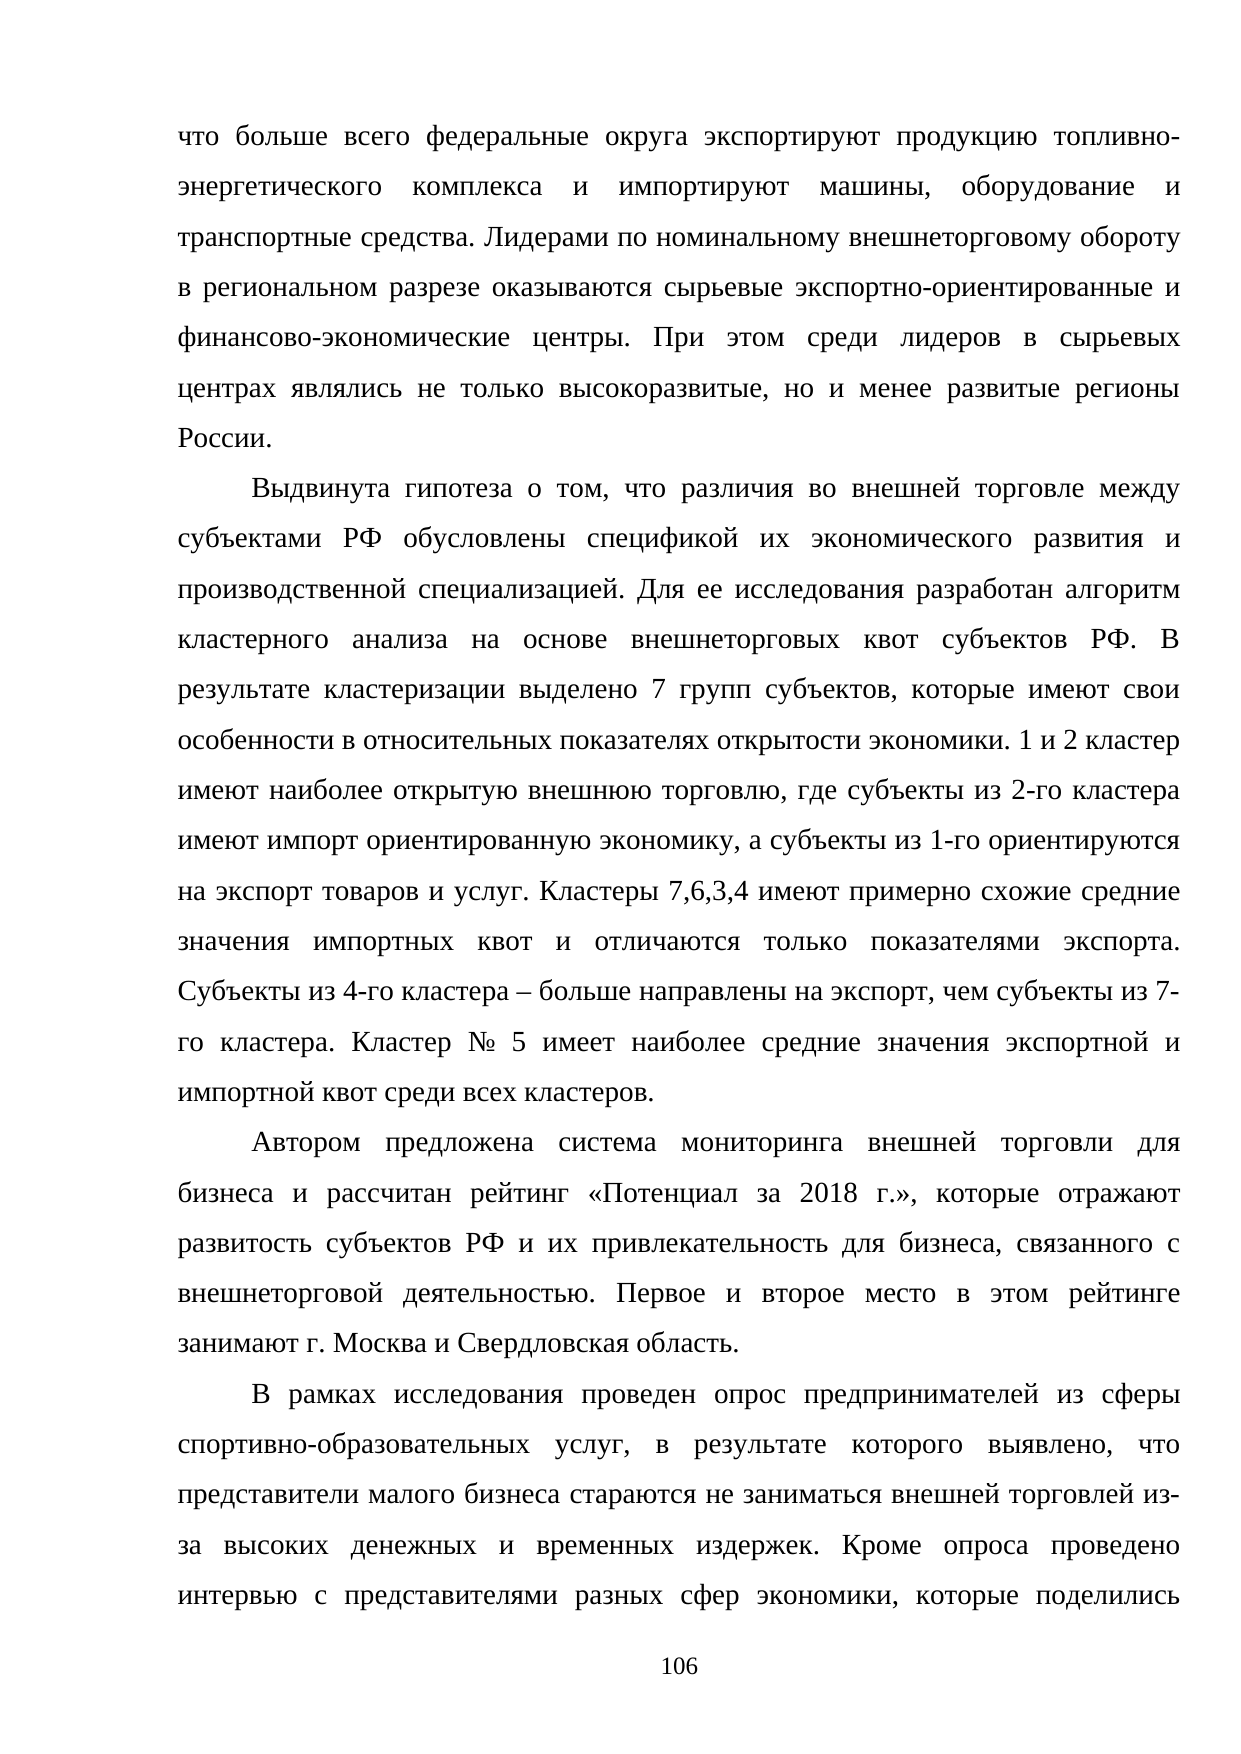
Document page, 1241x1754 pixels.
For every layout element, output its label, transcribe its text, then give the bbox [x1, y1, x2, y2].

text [177, 118, 1181, 453]
text Выдвинута гипотеза о том, что различия во внешней торговле между субъектами РФ обусловлены спецификой их экономического развития и производственной специализацией. Для ее исследования разработан алгоритм кластерного анализа на основе внешнеторговых квот субъектов РФ. В результате кластеризации выделено 7 групп субъектов, которые имеют свои особенности в относительных показателях открытости экономики. 1 и 2 кластер имеют наиболее открытую внешнюю торговлю, где субъекты из 2-го кластера имеют импорт ориентированную экономику, а субъекты из 1-го ориентируются на экспорт товаров и услуг. Кластеры 7,6,3,4 имеют примерно схожие средние значения импортных квот и отличаются только показателями экспорта. Субъекты из 4-го кластера – больше направлены на экспорт, чем субъекты из 7-го кластера. Кластер № 5 имеет наиболее средние значения экспортной и импортной квот среди всех кластеров. [177, 470, 1181, 1108]
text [177, 1376, 1181, 1611]
text Автором предложена система мониторинга внешней торговли для бизнеса и рассчитан рейтинг «Потенциал за 2018 г.», которые отражают развитость субъектов РФ и их привлекательность для бизнеса, связанного с внешнеторговой деятельностью. Первое и второе место в этом рейтинге занимают г. Москва и Свердловская область. [177, 1124, 1181, 1359]
